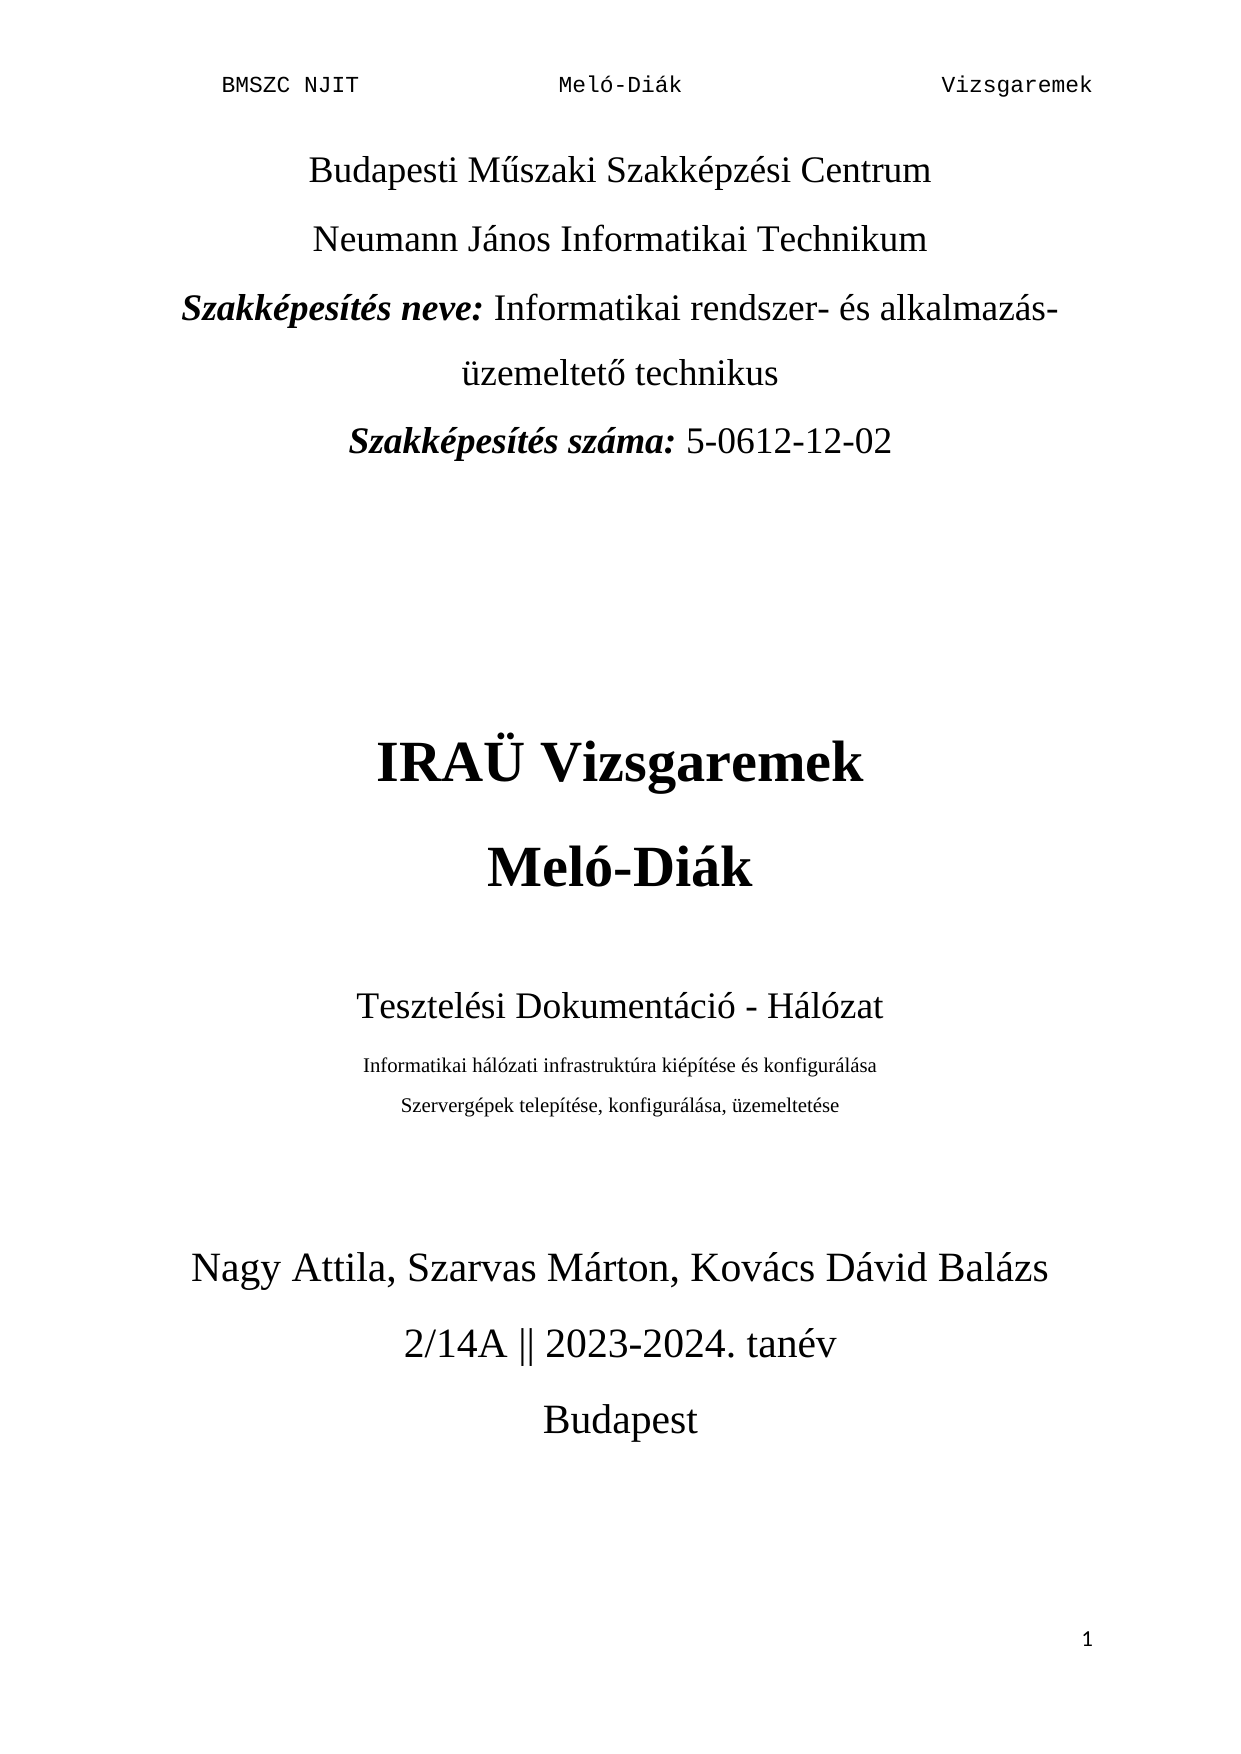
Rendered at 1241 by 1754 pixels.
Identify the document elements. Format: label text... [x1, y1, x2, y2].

text Szakképesítés száma: 5-0612-12-02 [148, 419, 1093, 462]
text Nagy Attila, Szarvas Márton, Kovács Dávid Balázs [148, 1243, 1093, 1291]
text Budapest [148, 1395, 1093, 1443]
text 2/14A || 2023-2024. tanév [148, 1319, 1093, 1367]
text Szakképesítés neve: Informatikai rendszer- és alkalmazás-üzemeltető technikus [148, 285, 1093, 393]
text Budapesti Műszaki Szakképzési Centrum [148, 148, 1093, 191]
text IRAÜ Vizsgaremek [148, 727, 1093, 794]
text Szervergépek telepítése, konfigurálása, üzemeltetése [148, 1093, 1093, 1117]
text Tesztelési Dokumentáció - Hálózat [148, 984, 1093, 1027]
text Informatikai hálózati infrastruktúra kiépítése és konfigurálása [148, 1052, 1093, 1077]
text Meló-Diák [148, 832, 1093, 899]
text Neumann János Informatikai Technikum [148, 216, 1093, 259]
